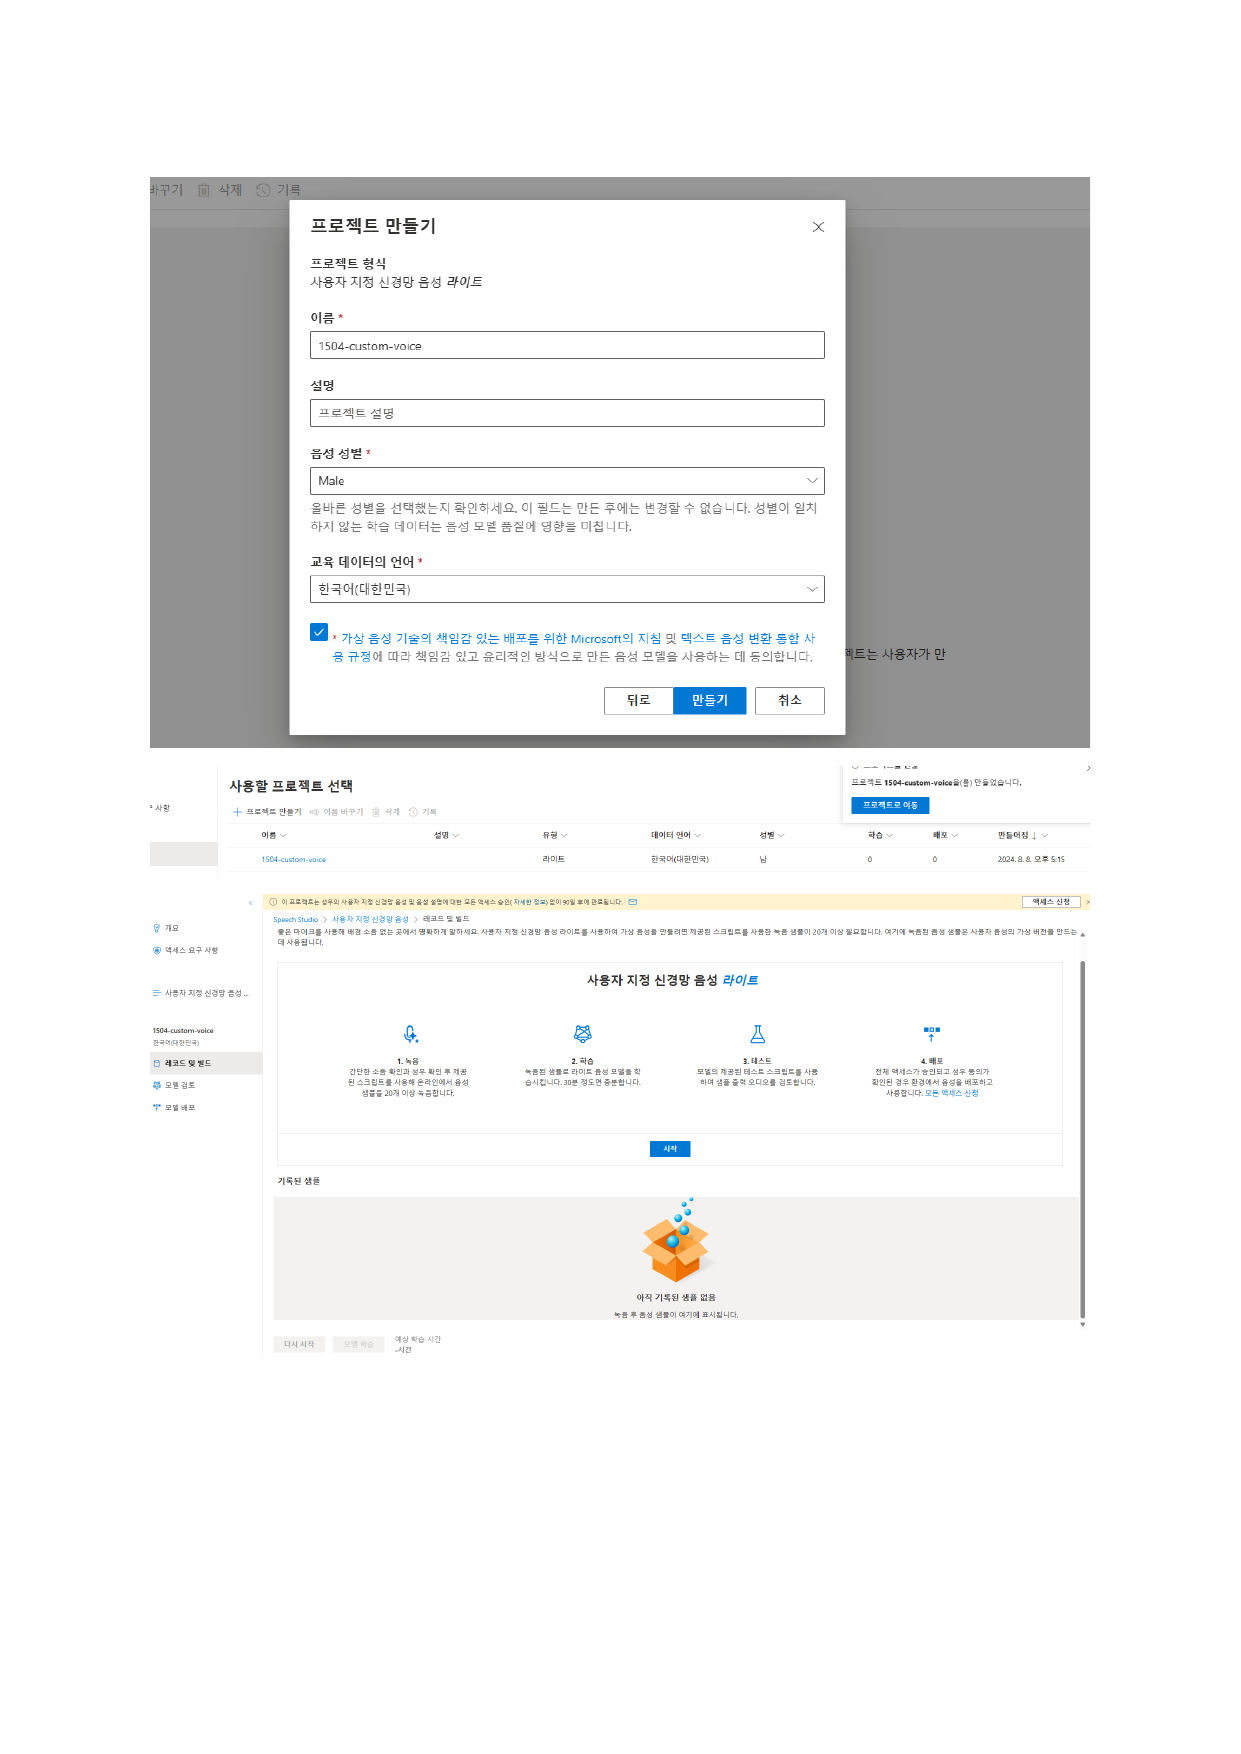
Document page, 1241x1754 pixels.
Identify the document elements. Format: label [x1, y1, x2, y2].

picture [150, 177, 1091, 748]
picture [150, 894, 1091, 1356]
picture [150, 766, 1091, 876]
